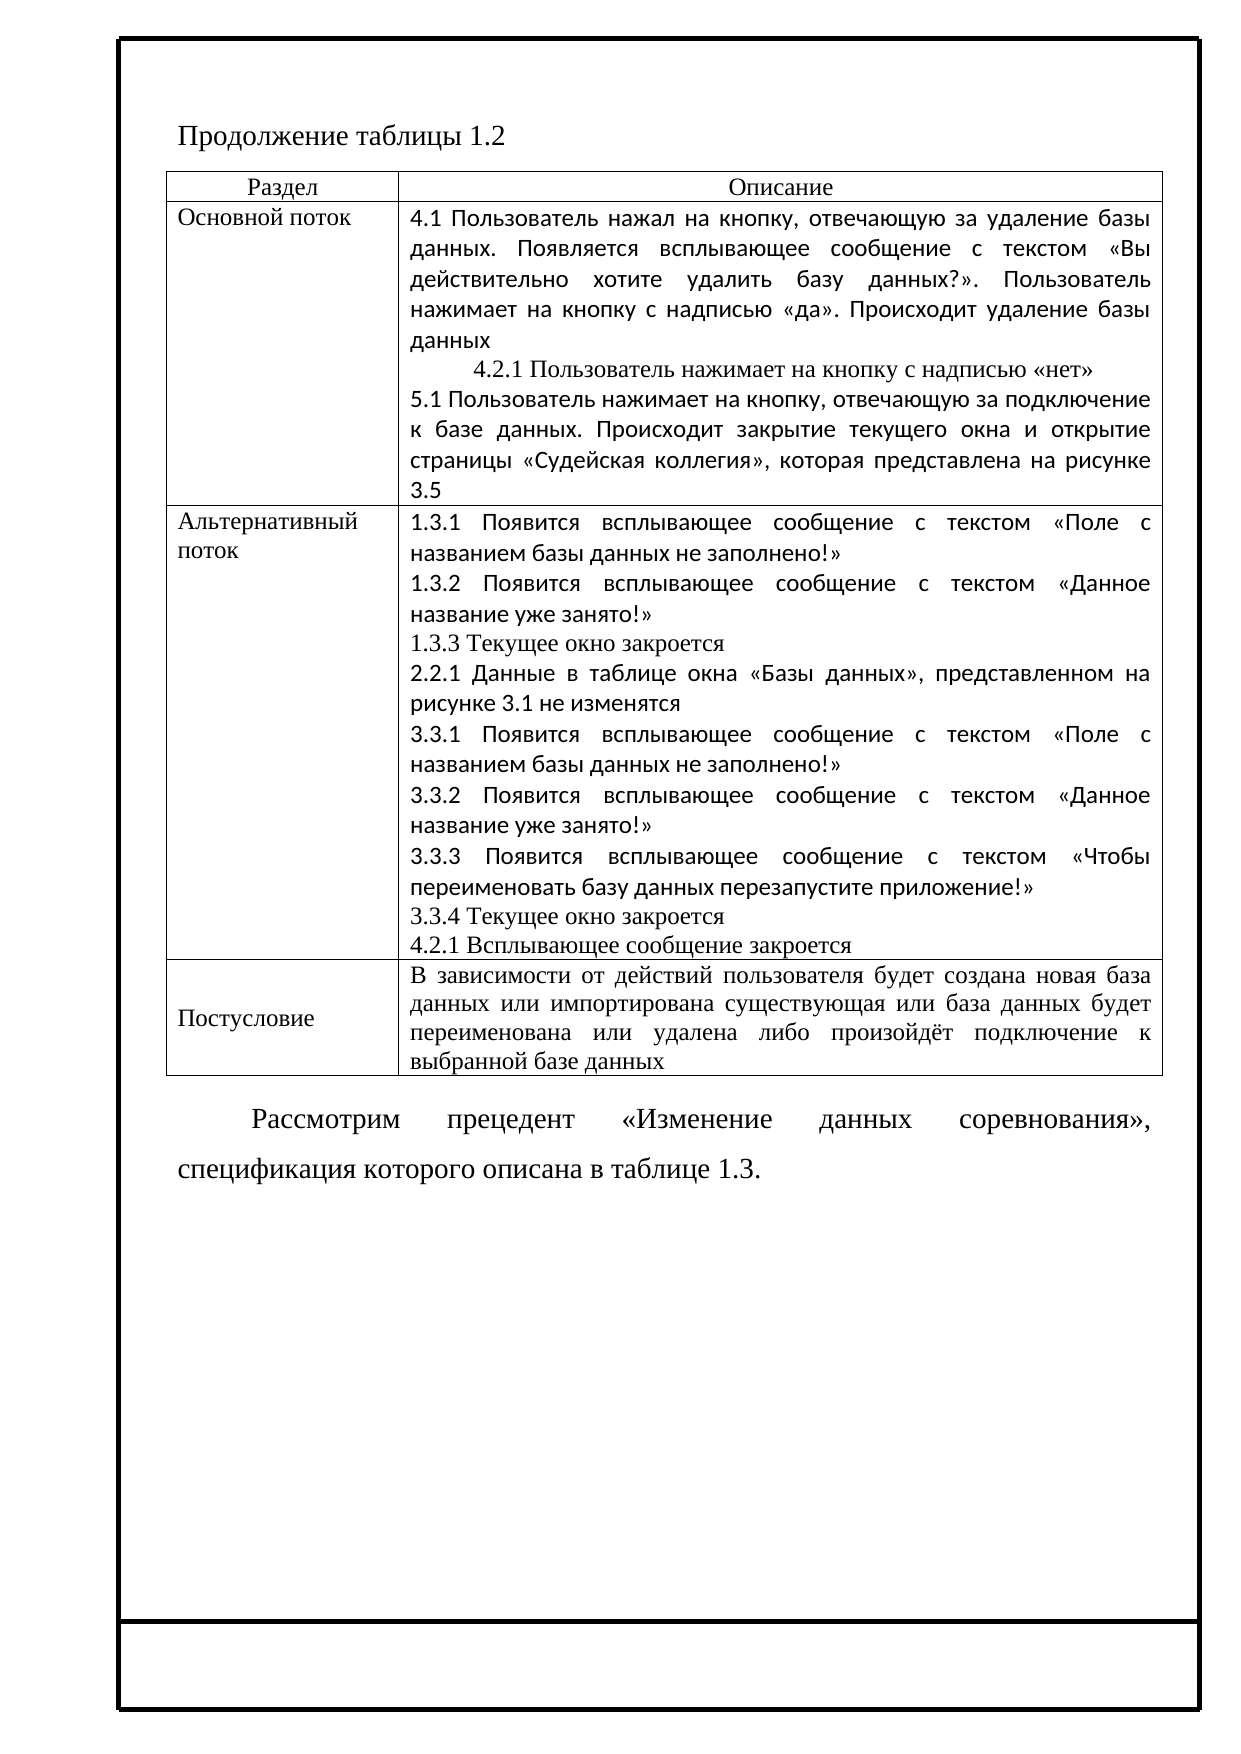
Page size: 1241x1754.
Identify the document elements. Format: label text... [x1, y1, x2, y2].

table_header Описание [399, 172, 1162, 201]
table_header Раздел [167, 172, 398, 201]
text Рассмотрим прецедент «Изменение данных соревнования», спецификация которого описана в таблице 1.3. [177, 1101, 1152, 1185]
table_cell Постусловие [167, 960, 398, 1075]
text Продолжение таблицы 1.2 [177, 118, 1152, 152]
table_cell Основной поток [167, 202, 398, 505]
table_cell 1.3.1 Появится всплывающее сообщение с текстом «Поле с названием базы данных не заполнено!» 1.3.2 Появится всплывающее сообщение с текстом «Данное название уже занято!» 1.3.3 Текущее окно закроется 2.2.1 Данные в таблице окна «Базы данных», представленном на рисунке 3.1 не изменятся 3.3.1 Появится всплывающее сообщение с текстом «Поле с названием базы данных не заполнено!» 3.3.2 Появится всплывающее сообщение с текстом «Данное название уже занято!» 3.3.3 Появится всплывающее сообщение с текстом «Чтобы переименовать базу данных перезапустите приложение!» 3.3.4 Текущее окно закроется 4.2.1 Всплывающее сообщение закроется [399, 506, 1162, 959]
table_cell 4.1 Пользователь нажал на кнопку, отвечающую за удаление базы данных. Появляется всплывающее сообщение с текстом «Вы действительно хотите удалить базу данных?». Пользователь нажимает на кнопку с надписью «да». Происходит удаление базы данных 4.2.1 Пользователь нажимает на кнопку с надписью «нет» 5.1 Пользователь нажимает на кнопку, отвечающую за подключение к базе данных. Происходит закрытие текущего окна и открытие страницы «Судейская коллегия», которая представлена на рисунке 3.5 [399, 202, 1162, 505]
table_cell В зависимости от действий пользователя будет создана новая база данных или импортирована существующая или база данных будет переименована или удалена либо произойдёт подключение к выбранной базе данных [399, 960, 1162, 1075]
table_cell Альтернативный поток [167, 506, 398, 959]
